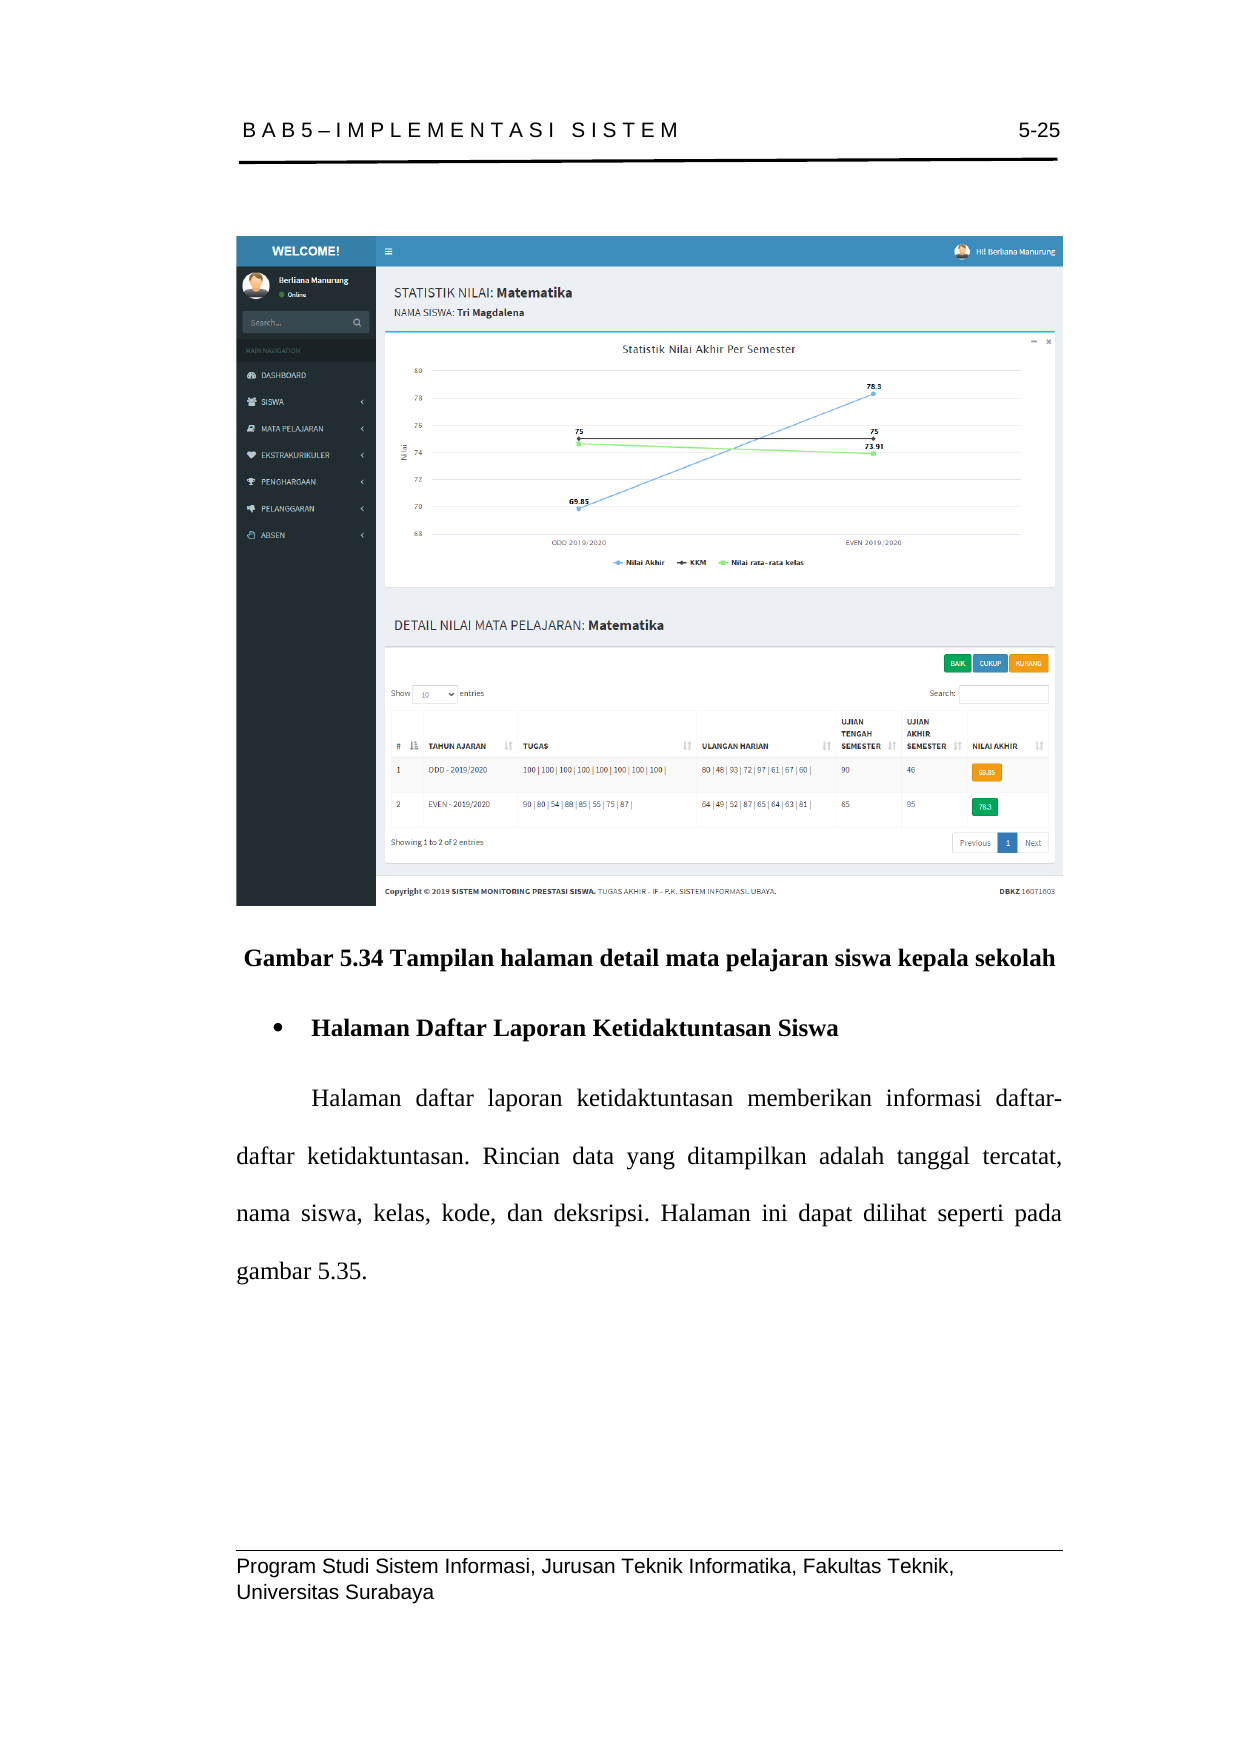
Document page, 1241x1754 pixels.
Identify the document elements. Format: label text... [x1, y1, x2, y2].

text Gambar 5.34 Tampilan halaman detail mata pelajaran siswa kepala sekolah [236, 943, 1063, 972]
picture [236, 236, 1063, 906]
list Halaman Daftar Laporan Ketidaktuntasan Siswa [274, 1013, 1063, 1042]
text Halaman daftar laporan ketidaktuntasan memberikan informasi daftar-daftar ketidaktuntasan. Rincian data yang ditampilkan adalah tanggal tercatat, nama siswa, kelas, kode, dan deksripsi. Halaman ini dapat dilihat seperti pada gambar 5.35. [236, 1083, 1063, 1285]
